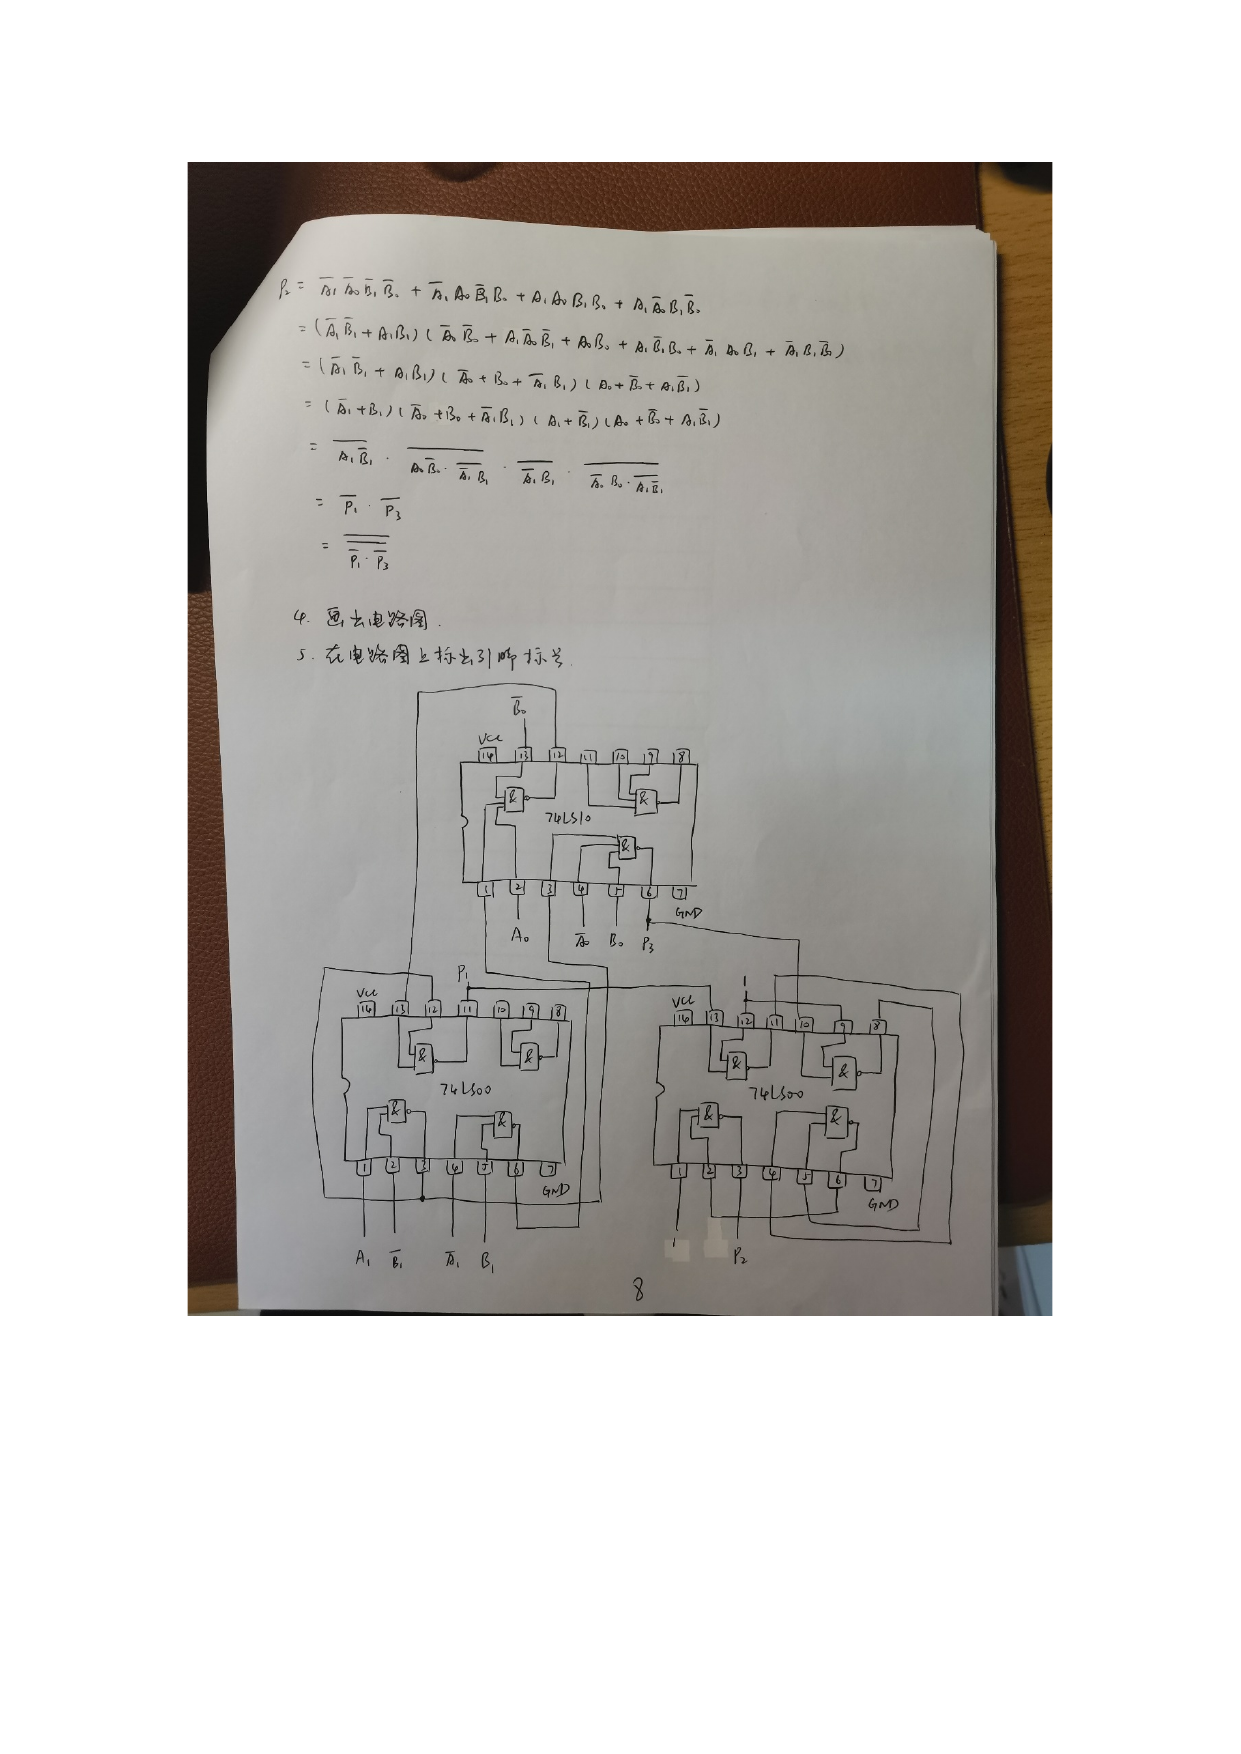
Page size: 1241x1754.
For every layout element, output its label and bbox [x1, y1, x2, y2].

picture [187, 162, 1053, 1316]
